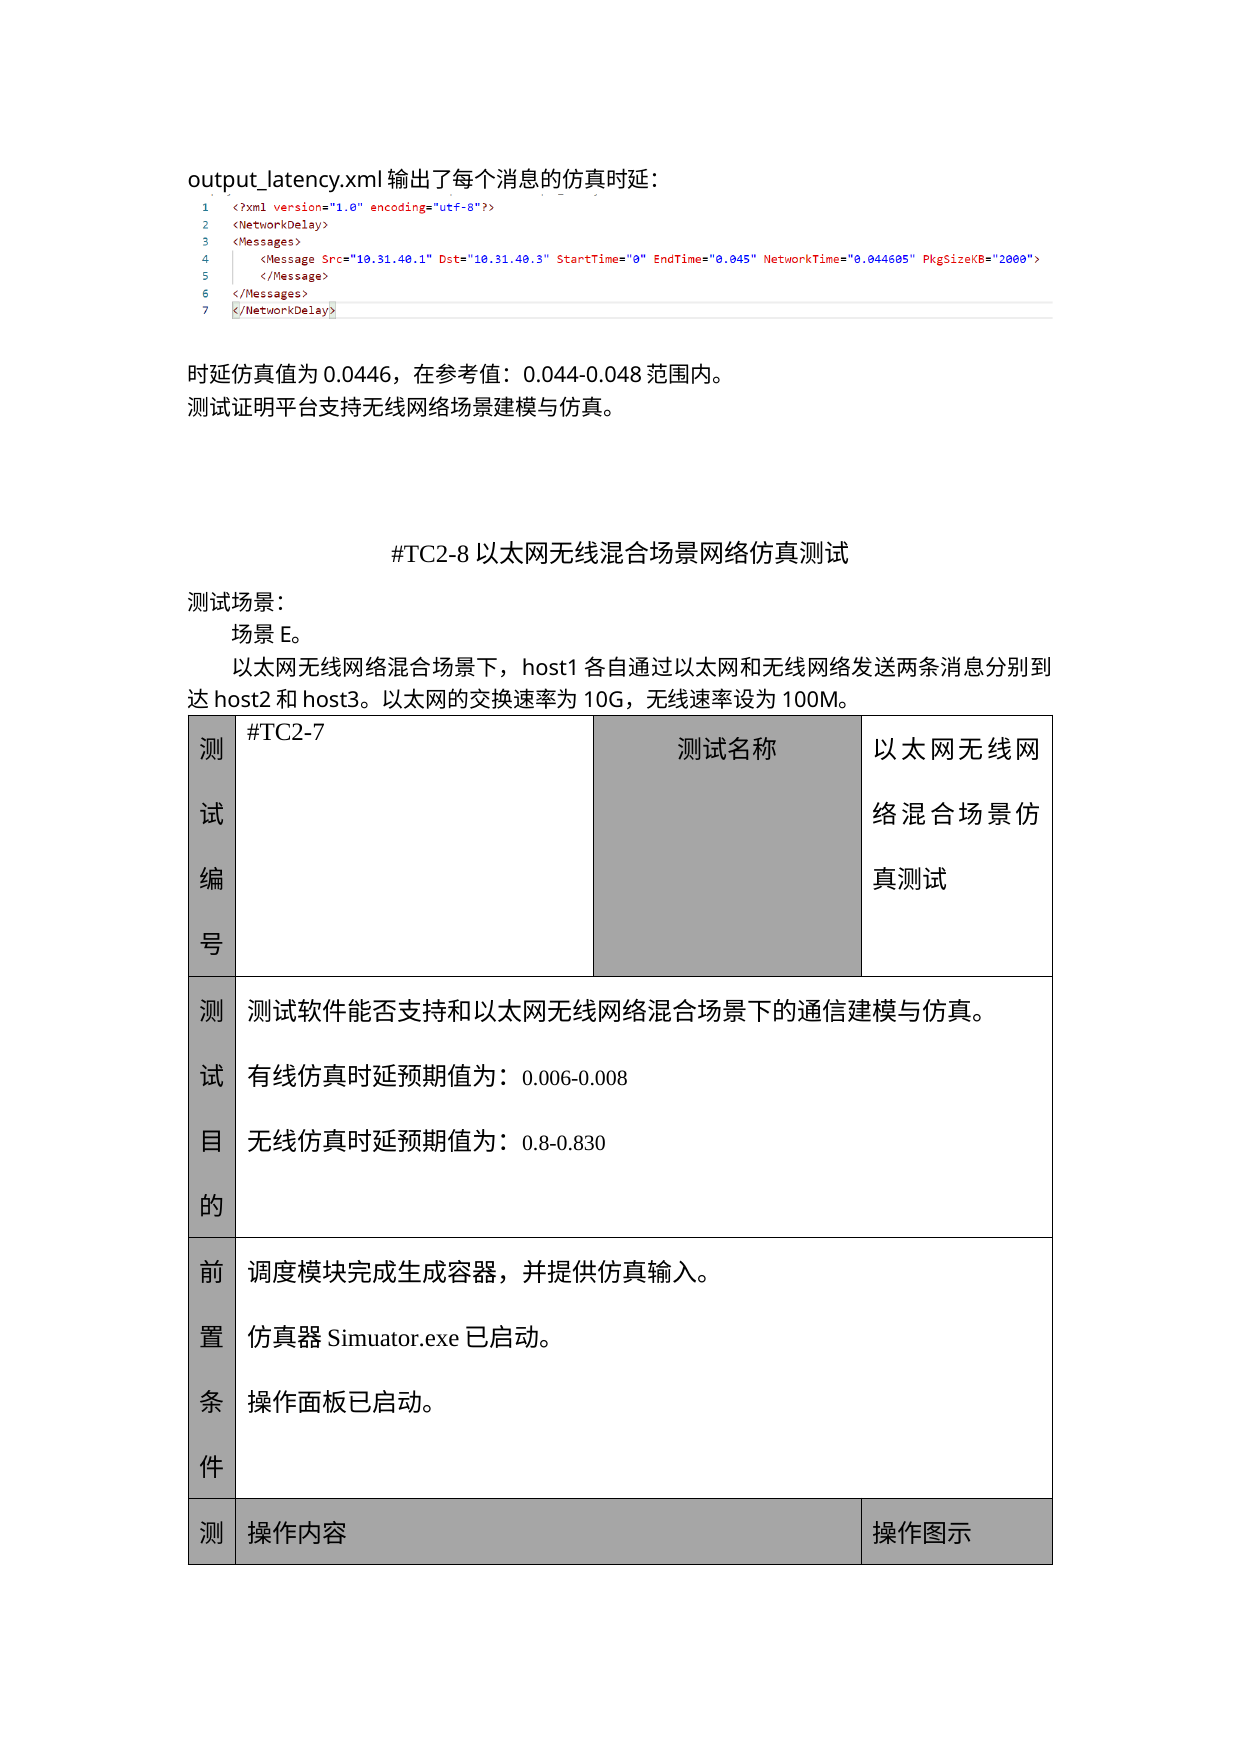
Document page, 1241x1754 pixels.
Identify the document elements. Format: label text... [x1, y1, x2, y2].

table_cell 操作内容 [236, 1499, 861, 1564]
picture [187, 194, 1053, 332]
text 以太网无线网络混合场景下，host1各自通过以太网和无线网络发送两条消息分别到达host2和host3。以太网的交换速率为10G，无线速率设为100M。 [187, 649, 1053, 714]
table_header #TC2-7 [236, 716, 593, 976]
text 测试场景： [187, 584, 1053, 617]
table_cell 前置条件 [189, 1238, 235, 1498]
table_header 以太网无线网络混合场景仿真测试 [862, 716, 1052, 976]
text 场景E。 [187, 617, 1053, 649]
table_cell 操作图示 [862, 1499, 1052, 1564]
text output_latency.xml输出了每个消息的仿真时延： [187, 162, 1053, 194]
text 时延仿真值为0.0446，在参考值：0.044-0.048范围内。 [187, 357, 1053, 389]
table_cell 测试软件能否支持和以太网无线网络混合场景下的通信建模与仿真。 有线仿真时延预期值为：0.006-0.008 无线仿真时延预期值为：0.8-0.830 [236, 977, 1052, 1237]
text #TC2-8以太网无线混合场景网络仿真测试 [187, 519, 1053, 584]
table_cell 调度模块完成生成容器，并提供仿真输入。 仿真器Simuator.exe已启动。 操作面板已启动。 [236, 1238, 1052, 1498]
table_header 测试编号 [189, 716, 235, 976]
table_cell 测试目的 [189, 977, 235, 1237]
table_cell 测试步骤 [189, 1499, 235, 1564]
table_header 测试名称 [594, 716, 861, 976]
text 测试证明平台支持无线网络场景建模与仿真。 [187, 389, 1053, 422]
